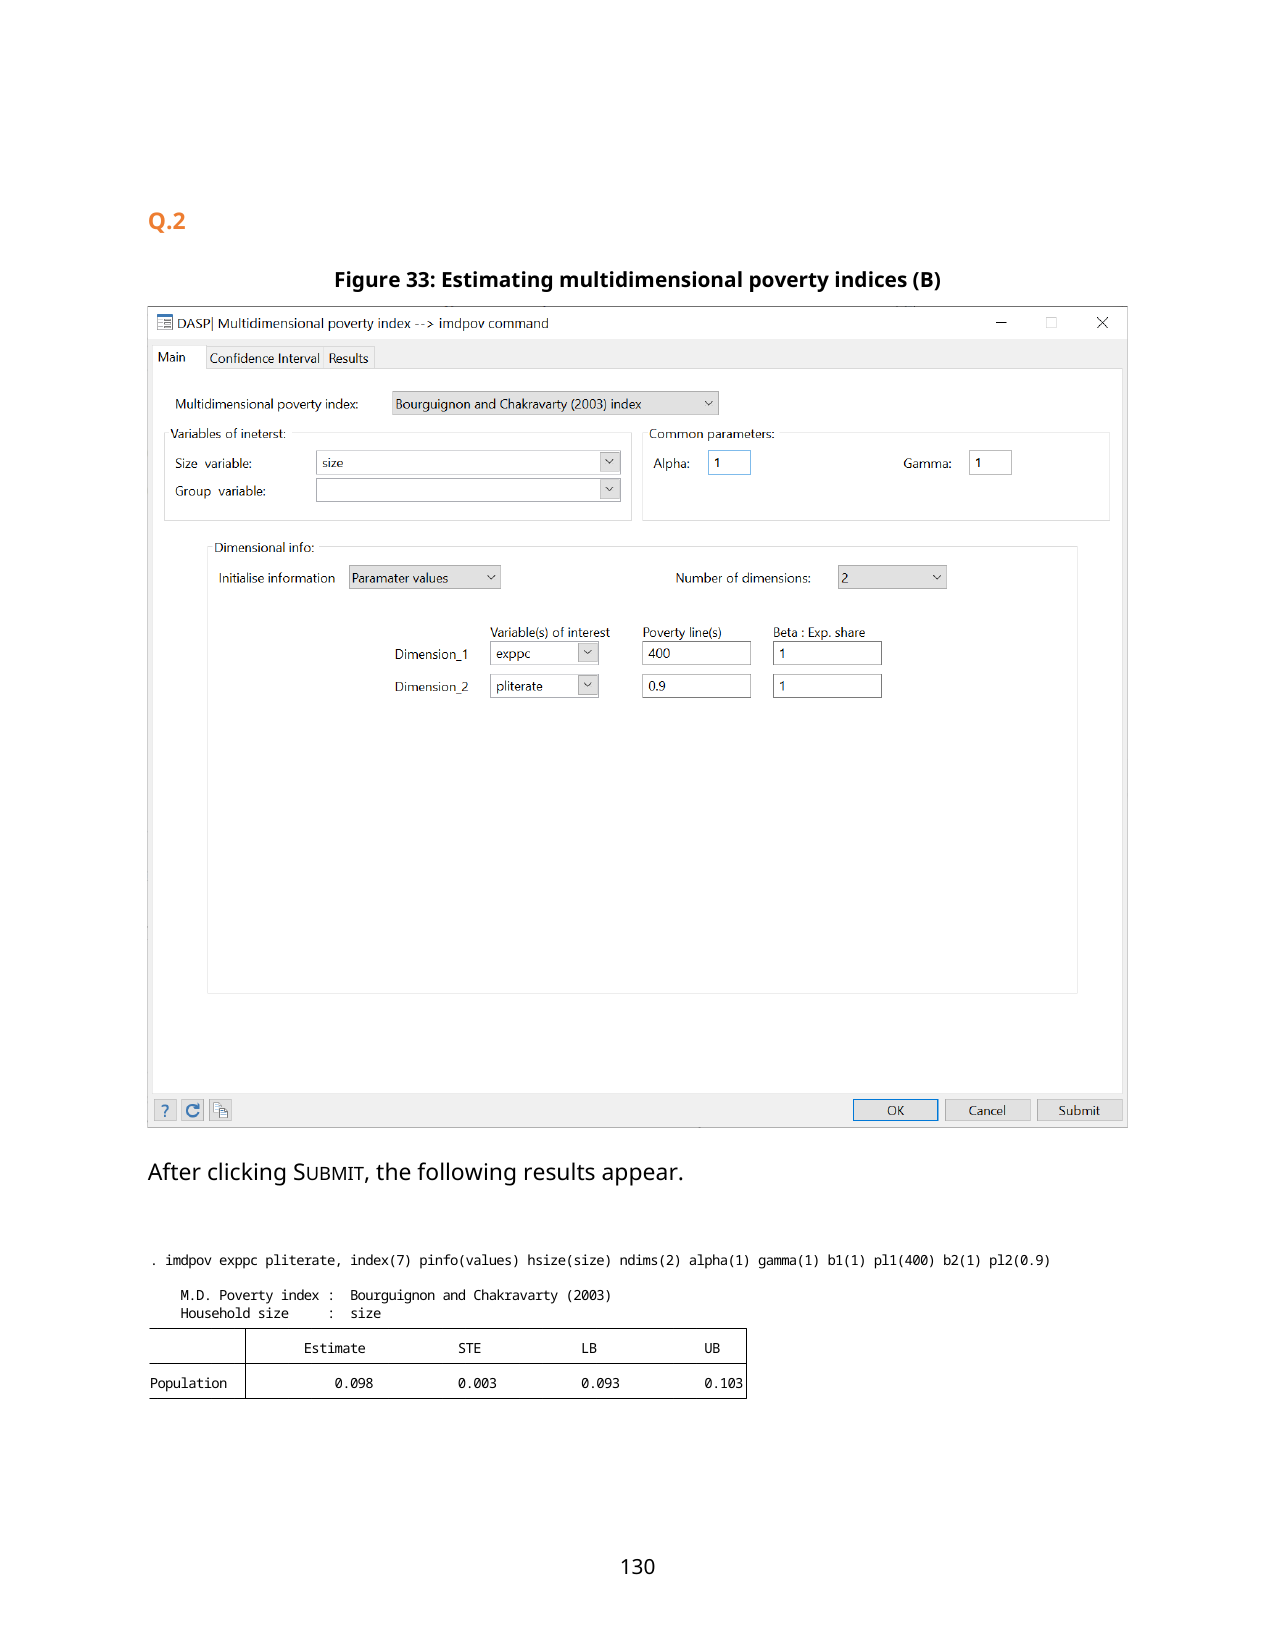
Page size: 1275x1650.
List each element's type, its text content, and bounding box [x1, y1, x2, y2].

text After clicking Submit, the following results appear. [148, 1156, 1127, 1187]
picture [147, 306, 1128, 1128]
text Q.2 [148, 205, 1127, 236]
